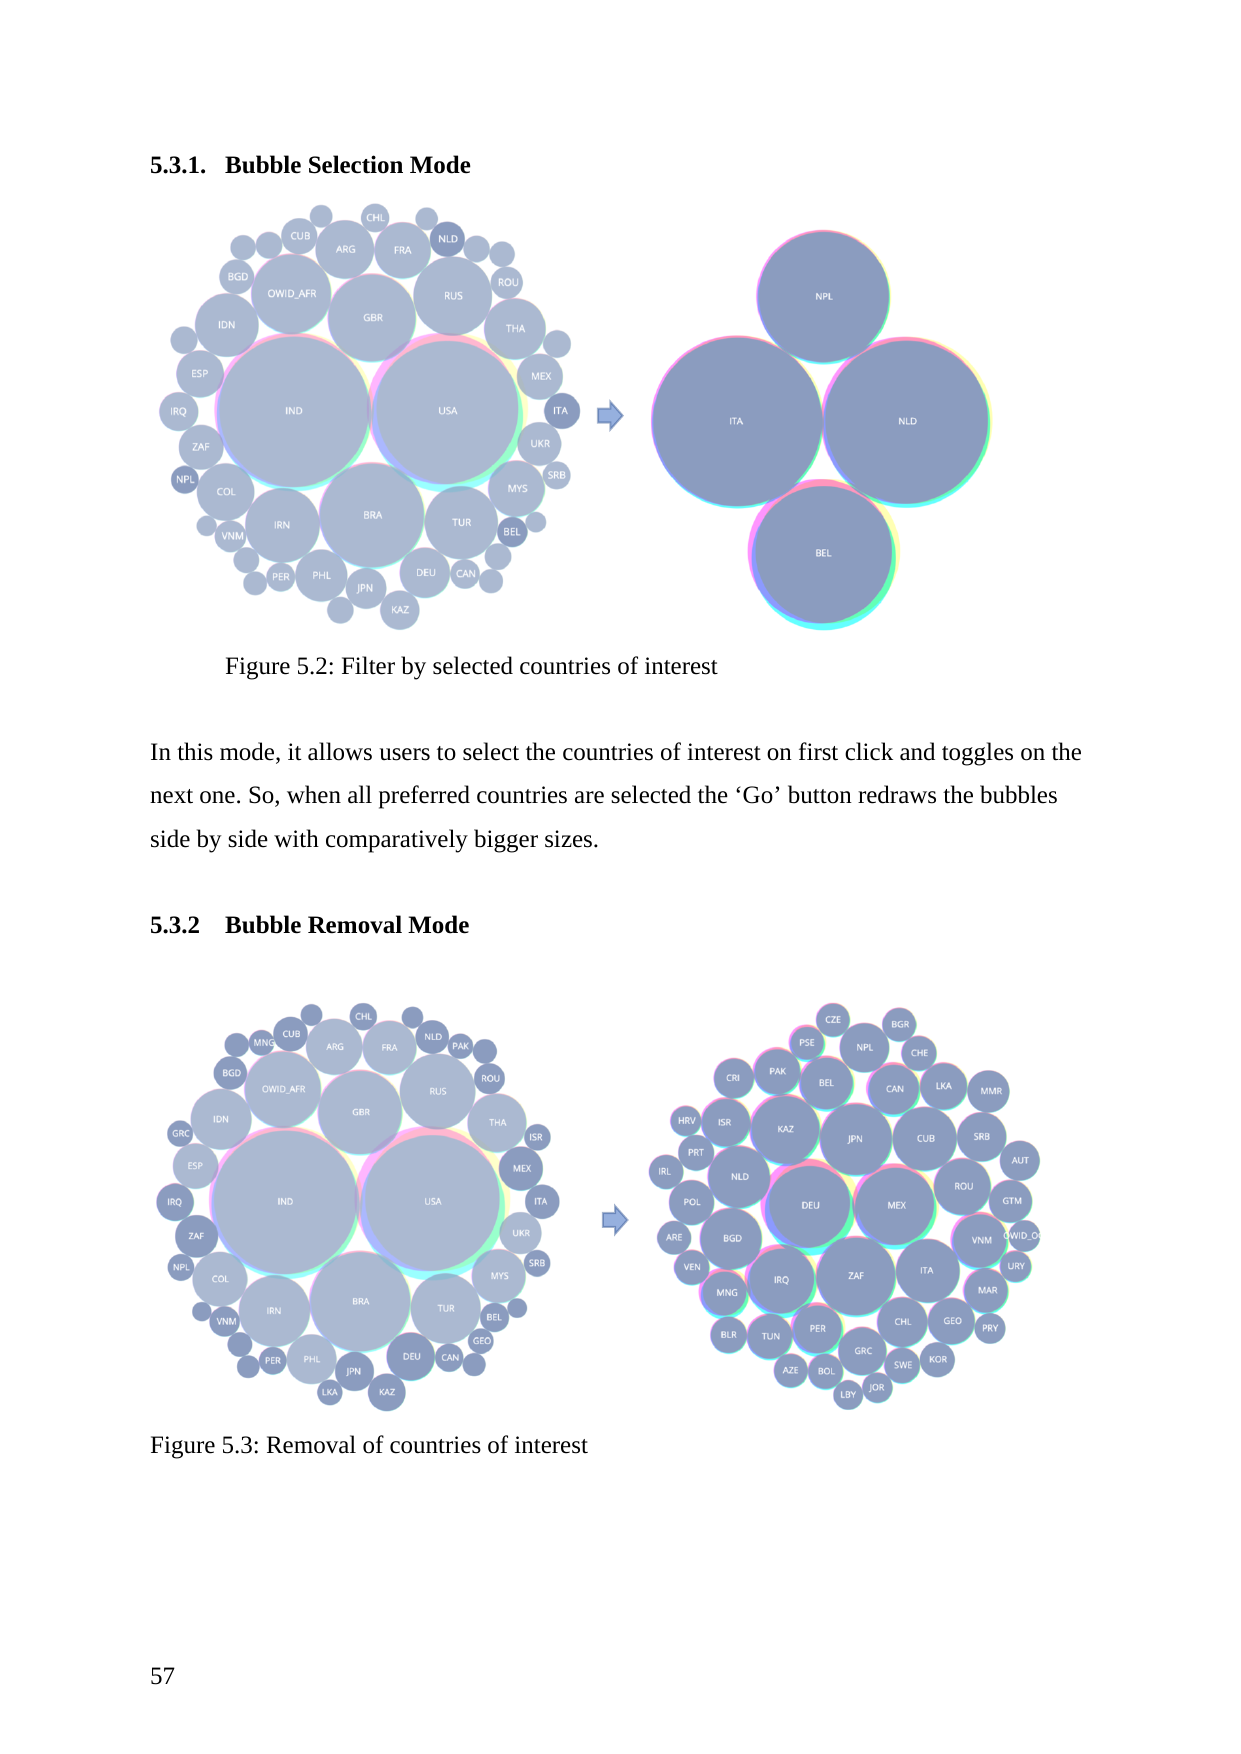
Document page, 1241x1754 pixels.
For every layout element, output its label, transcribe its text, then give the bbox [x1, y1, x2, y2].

picture [150, 997, 568, 1416]
picture [642, 996, 1059, 1416]
text Figure 5.3: Removal of countries of interest [150, 1430, 1090, 1459]
picture [150, 193, 596, 637]
text 5.3.2 Bubble Removal Mode [150, 910, 1090, 939]
text In this mode, it allows users to select the countries of interest on first click and toggles on the next one. So, when all preferred countries are selected the ‘Go’ button redraws the bubbles side by side with comparatively bigger sizes. [150, 737, 1090, 852]
text 5.3.1. Bubble Selection Mode [150, 150, 1090, 179]
picture [620, 223, 1036, 637]
